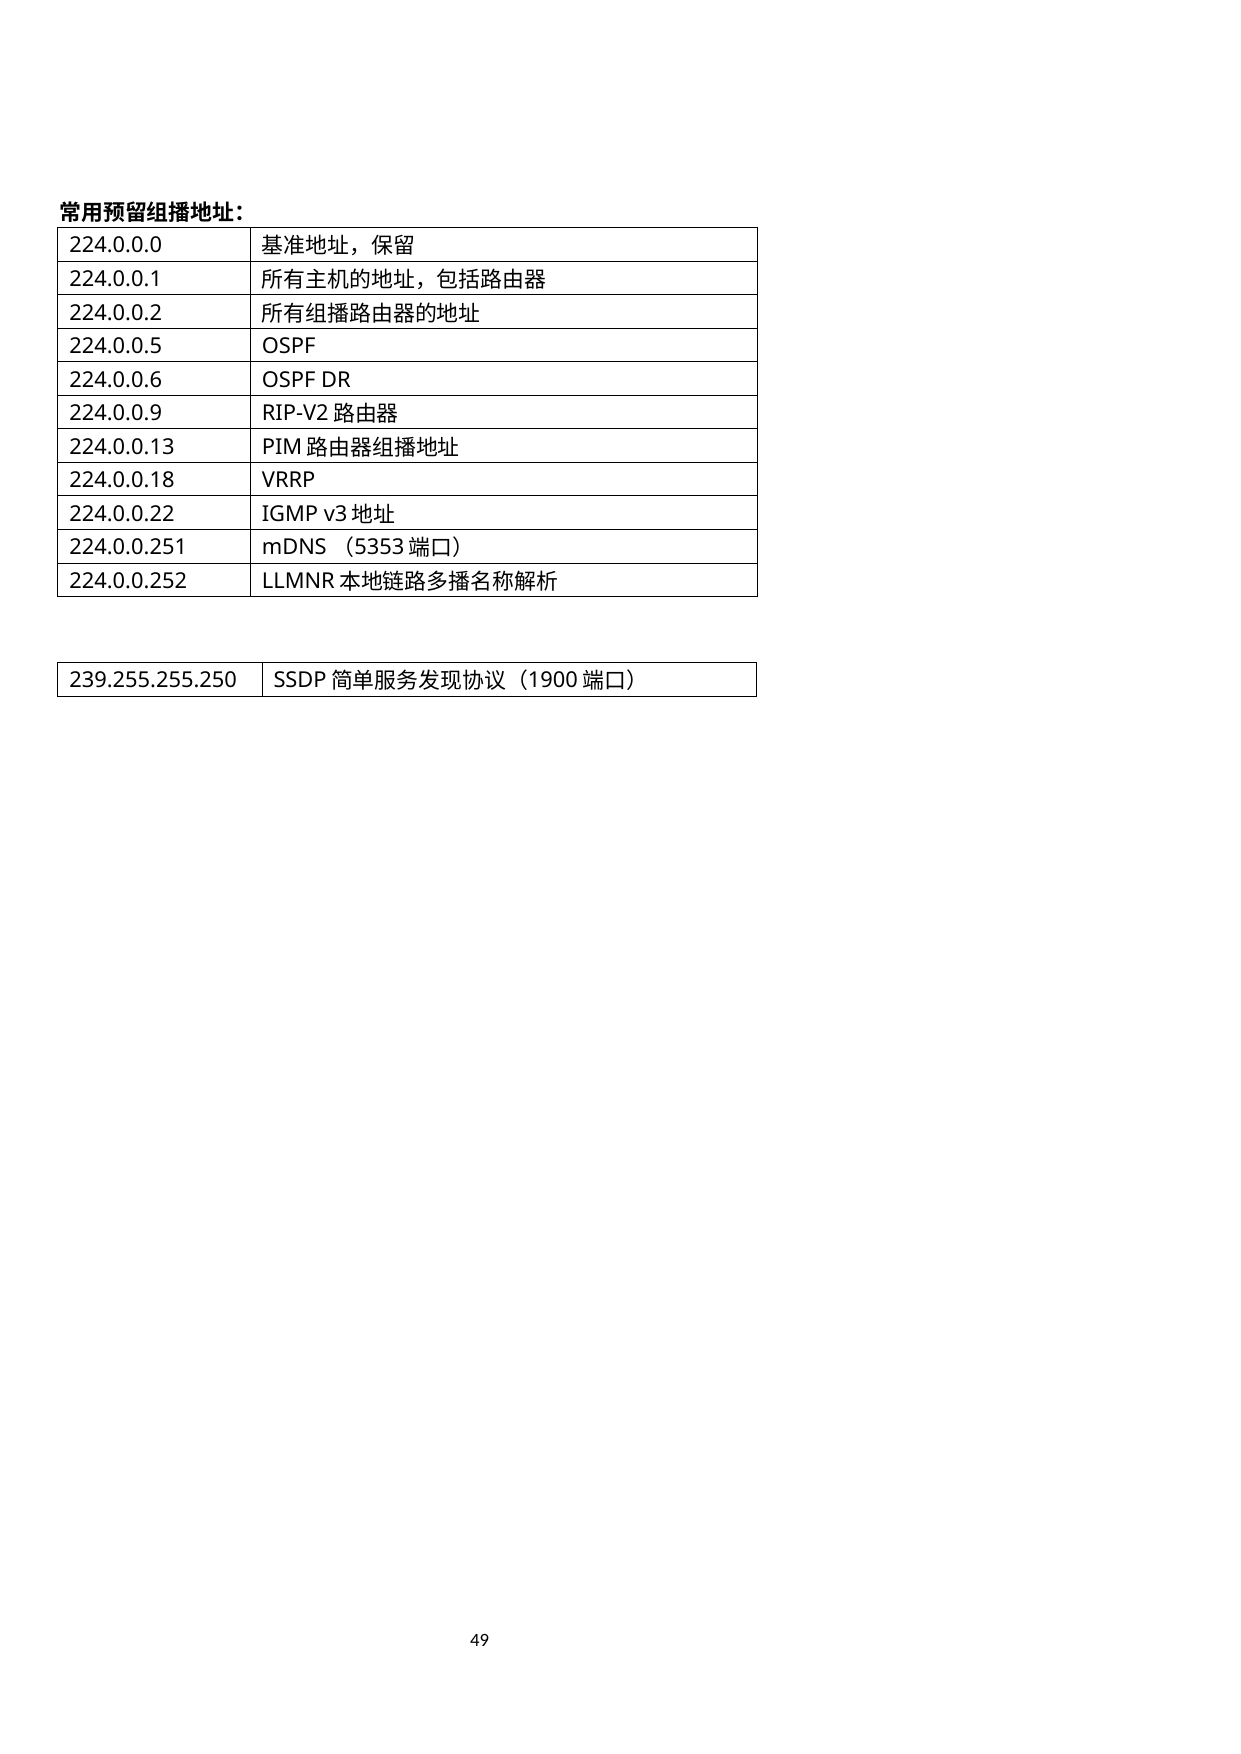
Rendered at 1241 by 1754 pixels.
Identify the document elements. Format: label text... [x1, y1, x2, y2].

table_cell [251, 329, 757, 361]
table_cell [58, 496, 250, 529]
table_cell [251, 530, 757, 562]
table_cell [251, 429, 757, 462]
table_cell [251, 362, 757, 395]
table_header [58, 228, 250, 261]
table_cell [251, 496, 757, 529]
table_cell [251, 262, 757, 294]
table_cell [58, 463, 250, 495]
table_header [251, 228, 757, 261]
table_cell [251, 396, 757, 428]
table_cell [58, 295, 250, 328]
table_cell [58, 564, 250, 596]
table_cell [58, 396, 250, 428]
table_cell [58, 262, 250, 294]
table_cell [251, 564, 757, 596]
text 常用预留组播地址： [59, 194, 1181, 227]
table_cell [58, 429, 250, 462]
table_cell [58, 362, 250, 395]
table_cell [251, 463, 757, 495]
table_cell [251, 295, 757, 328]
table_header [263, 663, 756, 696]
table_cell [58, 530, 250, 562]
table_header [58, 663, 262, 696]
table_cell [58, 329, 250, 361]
